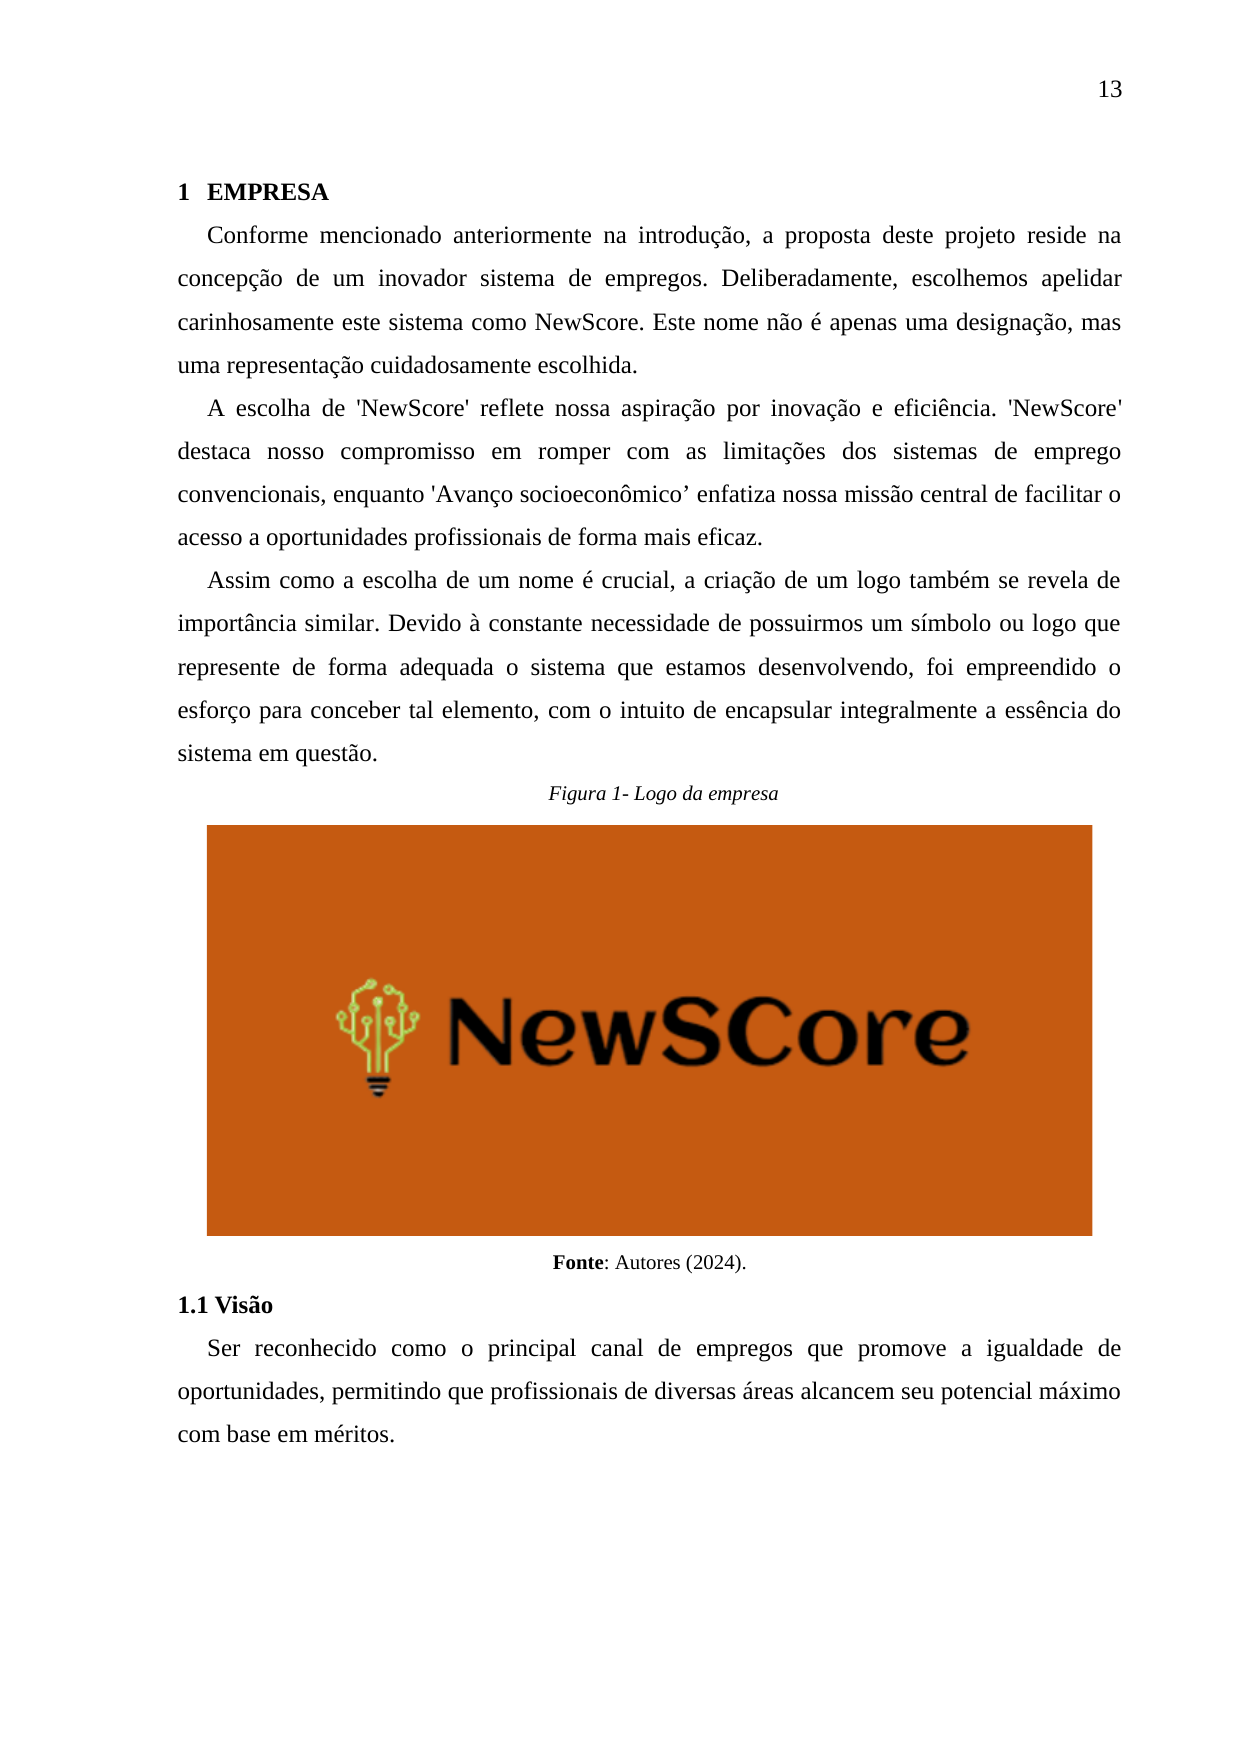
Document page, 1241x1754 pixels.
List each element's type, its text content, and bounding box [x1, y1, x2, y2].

text Assim como a escolha de um nome é crucial, a criação de um logo também se revela de importância similar. Devido à constante necessidade de possuirmos um símbolo ou logo que represente de forma adequada o sistema que estamos desenvolvendo, foi empreendido o esforço para conceber tal elemento, com o intuito de encapsular integralmente a essência do sistema em questão. [177, 565, 1122, 767]
picture [206, 825, 1093, 1236]
subtitle 1.1 Visão [177, 1290, 1122, 1319]
text Fonte: Autores (2024). [177, 1250, 1122, 1274]
text A escolha de 'NewScore' reflete nossa aspiração por inovação e eficiência. 'NewScore' destaca nosso compromisso em romper com as limitações dos sistemas de emprego convencionais, enquanto 'Avanço socioeconômico’ enfatiza nossa missão central de facilitar o acesso a oportunidades profissionais de forma mais eficaz. [177, 393, 1122, 551]
text Conforme mencionado anteriormente na introdução, a proposta deste projeto reside na concepção de um inovador sistema de empregos. Deliberadamente, escolhemos apelidar carinhosamente este sistema como NewScore. Este nome não é apenas uma designação, mas uma representação cuidadosamente escolhida. [177, 220, 1122, 378]
text Figura 1- Logo da empresa [177, 781, 1122, 805]
text Ser reconhecido como o principal canal de empregos que promove a igualdade de oportunidades, permitindo que profissionais de diversas áreas alcancem seu potencial máximo com base em méritos. [177, 1333, 1122, 1448]
subtitle EMPRESA [177, 177, 1122, 206]
